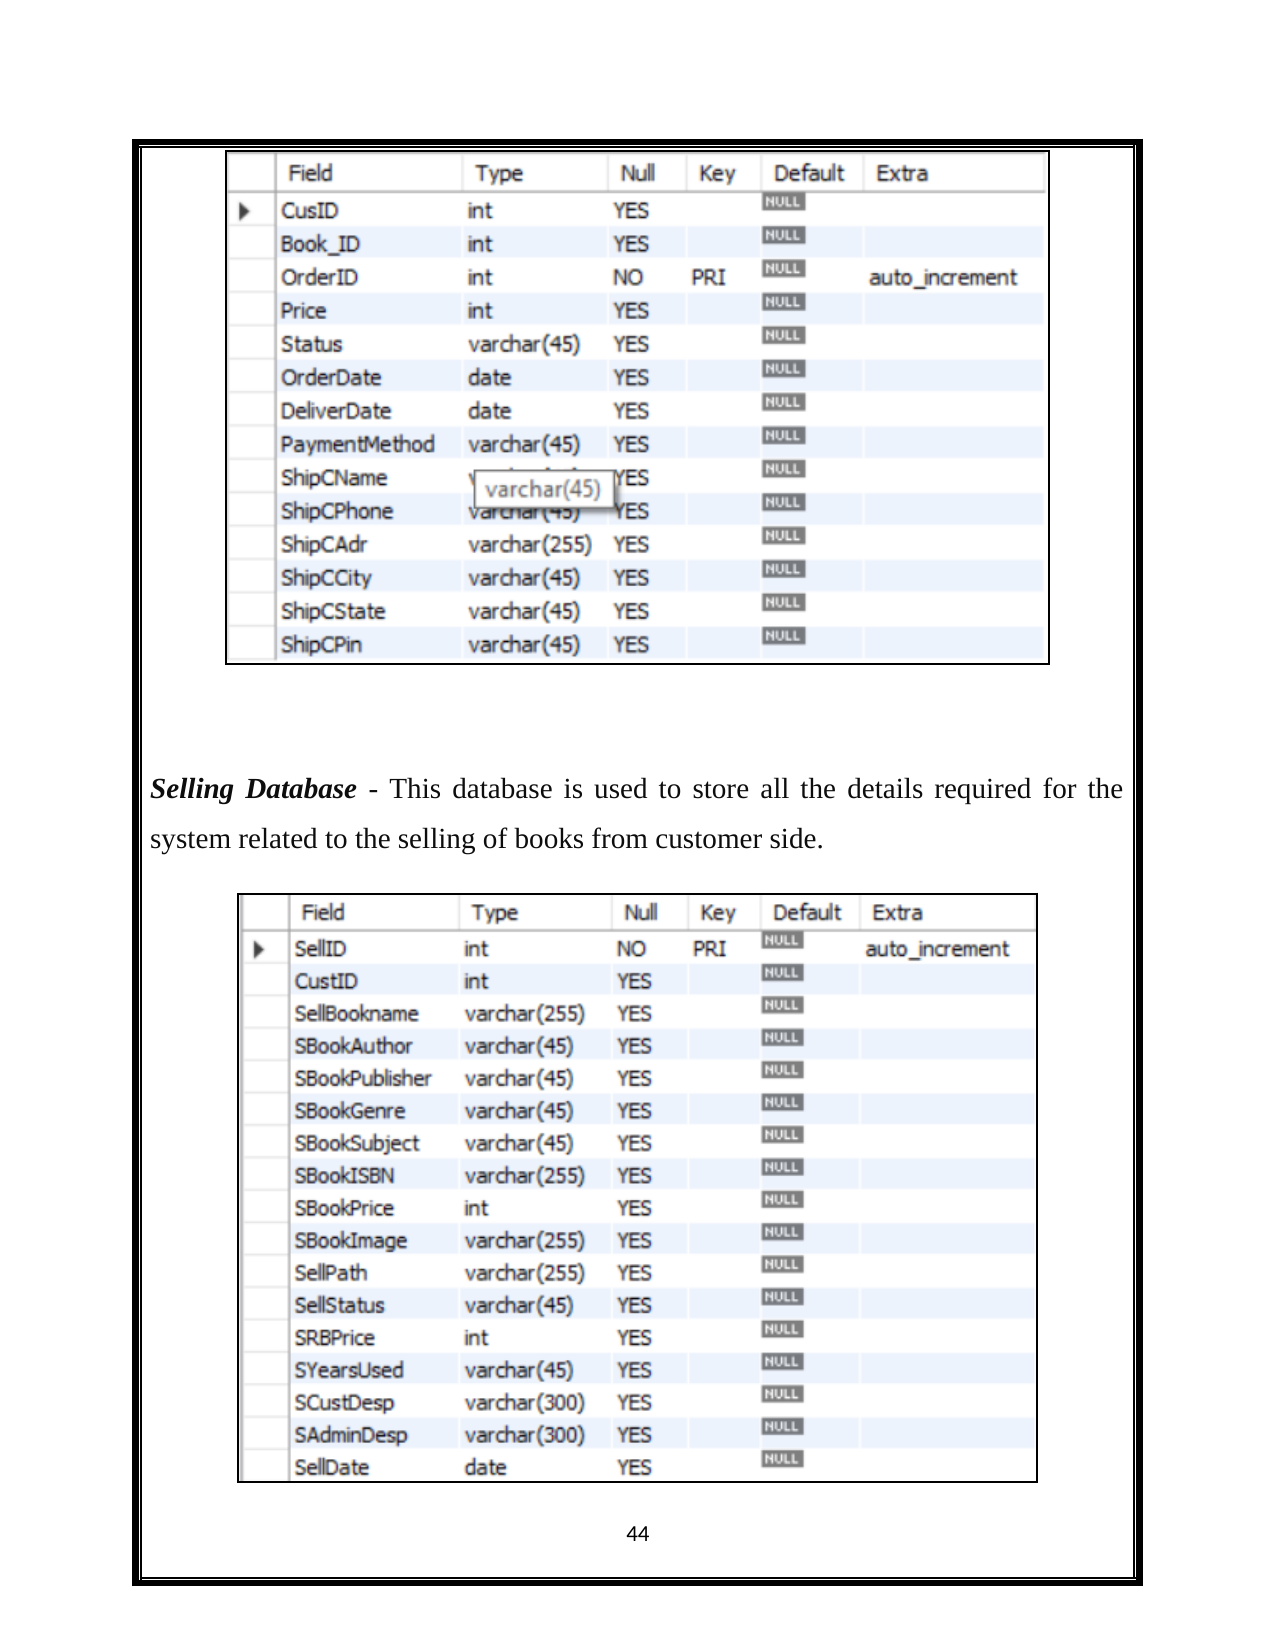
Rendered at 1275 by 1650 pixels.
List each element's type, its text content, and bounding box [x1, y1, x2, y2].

picture [227, 152, 1048, 663]
picture [239, 895, 1036, 1481]
text Selling Database - This database is used to store all the details required for the system related to the selling of books from customer side. [150, 771, 1125, 855]
